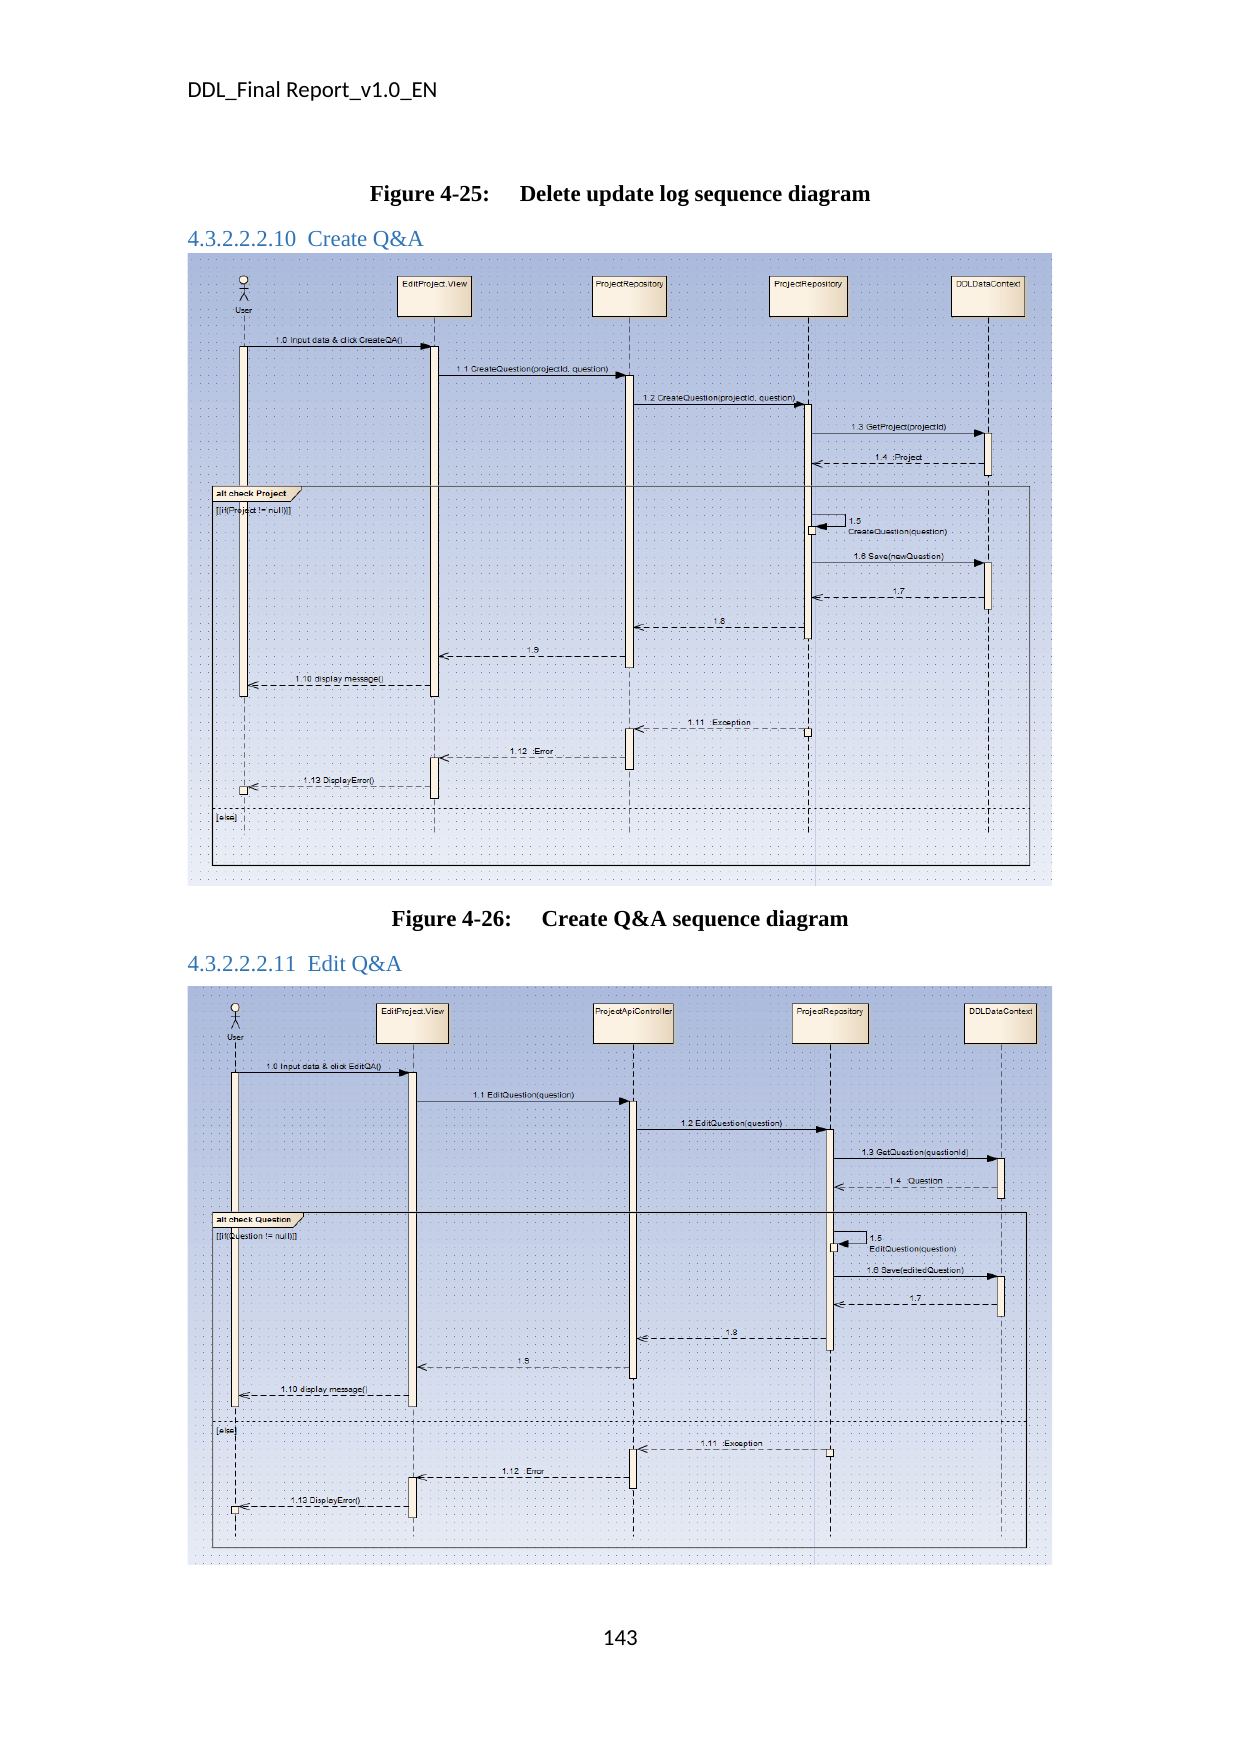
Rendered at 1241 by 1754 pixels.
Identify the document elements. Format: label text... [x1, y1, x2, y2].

subtitle Create Q&A [187, 225, 1053, 251]
text Delete update log sequence diagram [187, 180, 1053, 206]
text Create Q&A sequence diagram [187, 905, 1053, 931]
picture [187, 986, 1053, 1565]
picture [187, 253, 1053, 886]
subtitle Edit Q&A [187, 950, 1053, 976]
